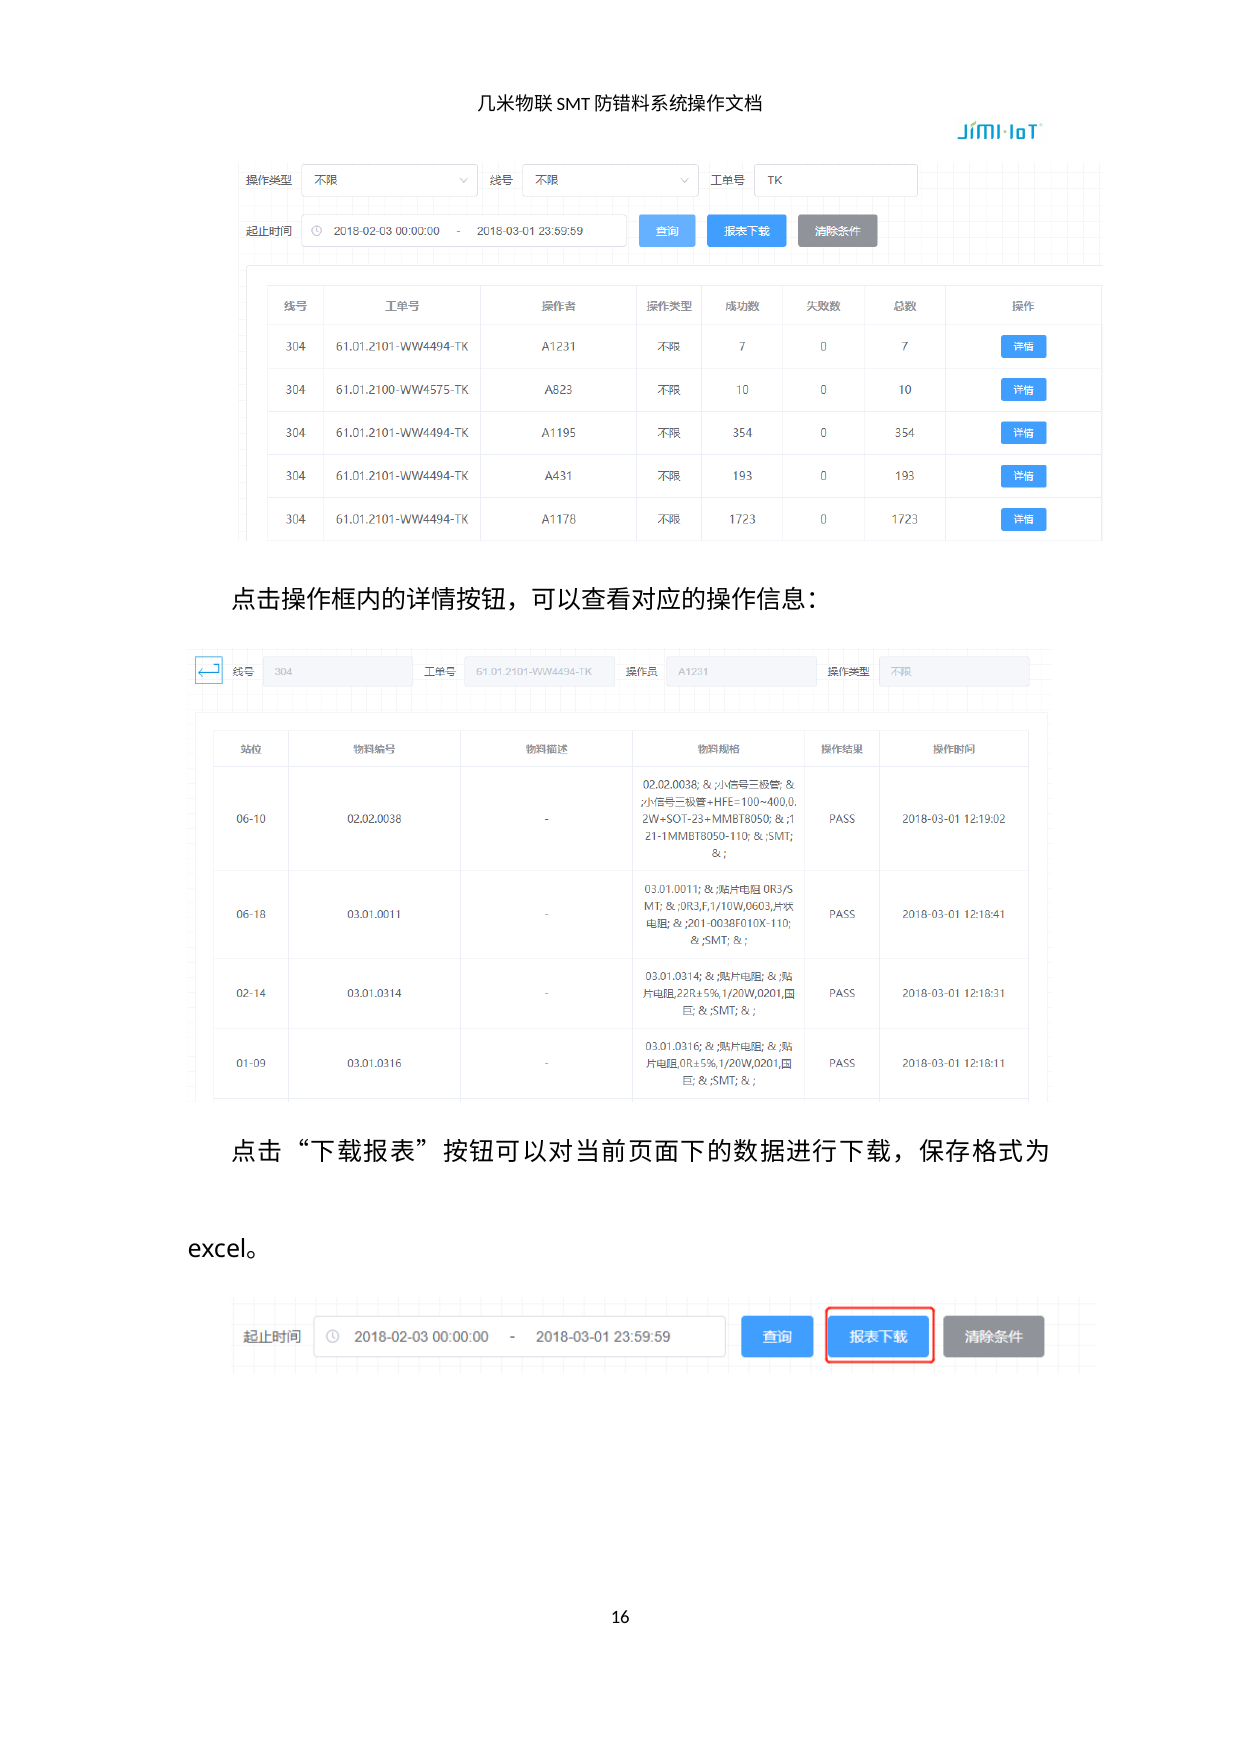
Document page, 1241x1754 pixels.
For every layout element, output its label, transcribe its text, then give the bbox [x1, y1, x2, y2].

text 点击操作框内的详情按钮，可以查看对应的操作信息： [187, 565, 1053, 630]
picture [954, 117, 1047, 145]
text 点击“下载报表”按钮可以对当前页面下的数据进行下载，保存格式为excel。 [187, 1117, 1053, 1279]
picture [231, 1297, 1097, 1374]
